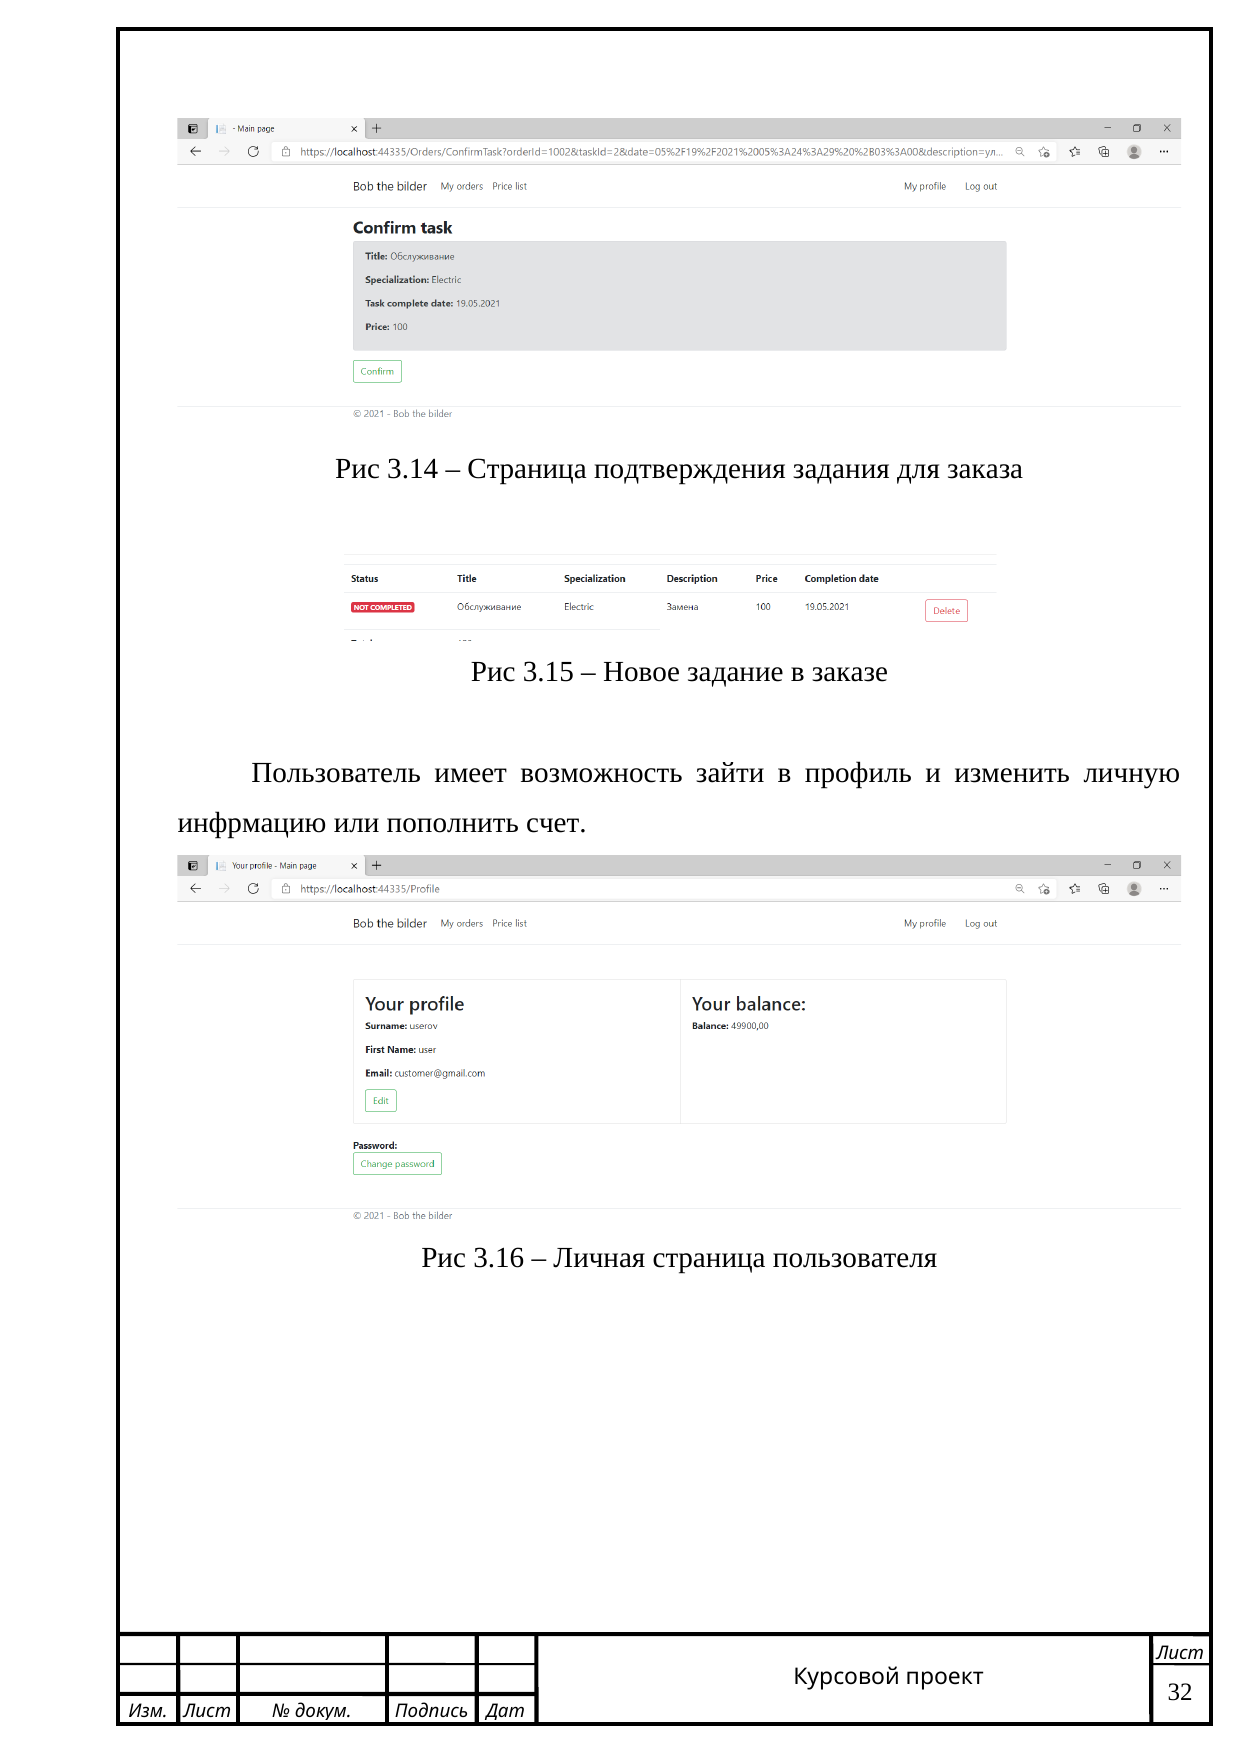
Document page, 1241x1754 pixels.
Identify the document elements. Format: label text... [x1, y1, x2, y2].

picture [177, 118, 1182, 438]
text Рис 3.14 – Страница подтверждения задания для заказа [177, 451, 1181, 485]
text Рис 3.15 – Новое задание в заказе [177, 654, 1181, 688]
text Рис 3.16 – Личная страница пользователя [177, 1240, 1181, 1274]
picture [338, 552, 1020, 641]
picture [177, 855, 1182, 1227]
text Пользователь имеет возможность зайти в профиль и изменить личную инфрмацию или пополнить счет. [177, 755, 1181, 839]
